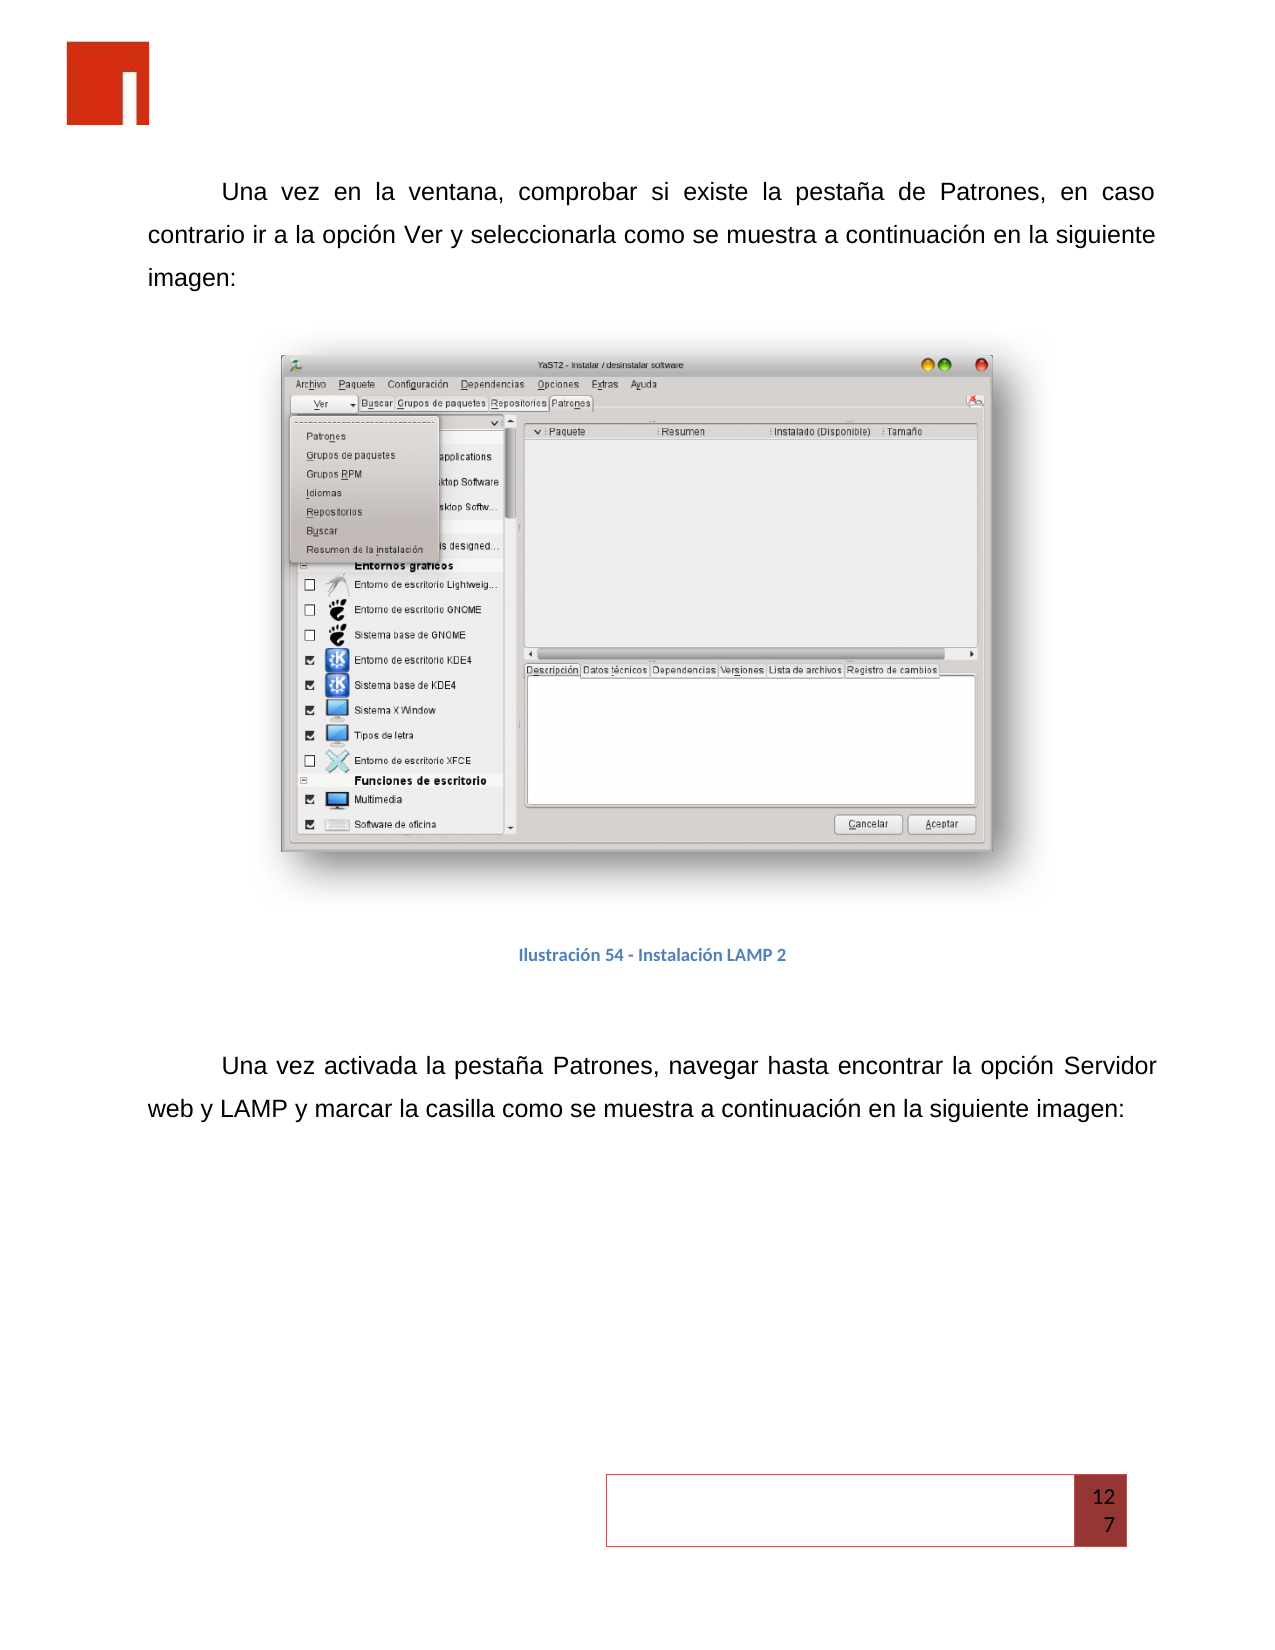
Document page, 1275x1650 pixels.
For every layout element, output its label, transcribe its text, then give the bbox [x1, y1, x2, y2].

picture [66, 41, 150, 125]
text Ilustración 54 - Instalación LAMP 2 [148, 944, 1157, 967]
text Una vez activada la pestaña Patrones, navegar hasta encontrar la opción Servidor web y LAMP y marcar la casilla como se muestra a continuación en la siguiente imagen: [148, 1051, 1157, 1123]
picture [281, 355, 993, 852]
text Una vez en la ventana, comprobar si existe la pestaña de Patrones, en caso contrario ir a la opción Ver y seleccionarla como se muestra a continuación en la siguiente imagen: [148, 177, 1157, 292]
